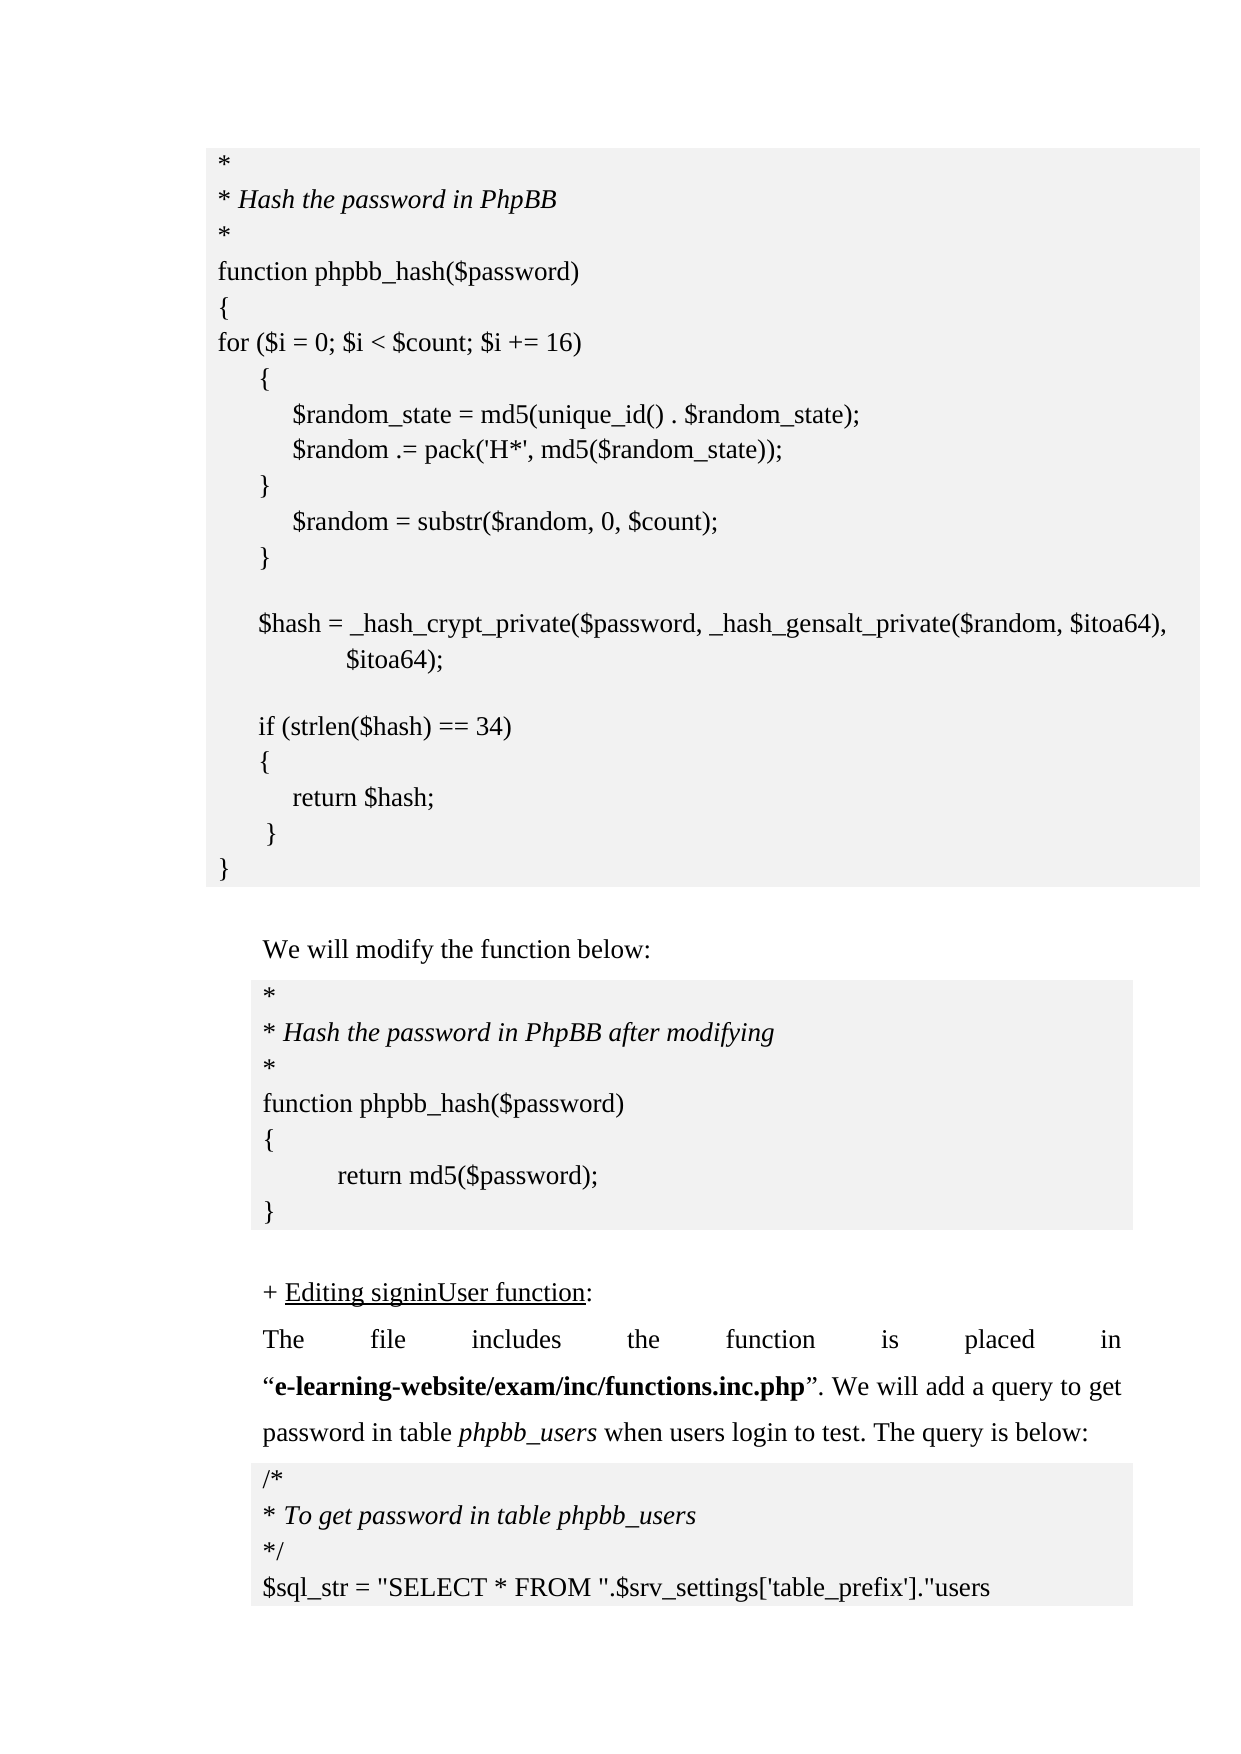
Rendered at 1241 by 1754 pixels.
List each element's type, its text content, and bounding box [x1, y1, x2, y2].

text + Editing signinUser function: [262, 1276, 1122, 1307]
text The file includes the function is placed in “e-learning-website/exam/inc/functions.inc.php”. We will add a query to get password in table phpbb_users when users login to test. The query is below: [262, 1323, 1122, 1447]
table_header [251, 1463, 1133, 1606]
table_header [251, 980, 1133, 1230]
text We will modify the function below: [262, 934, 1122, 965]
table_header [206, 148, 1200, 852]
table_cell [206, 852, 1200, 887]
